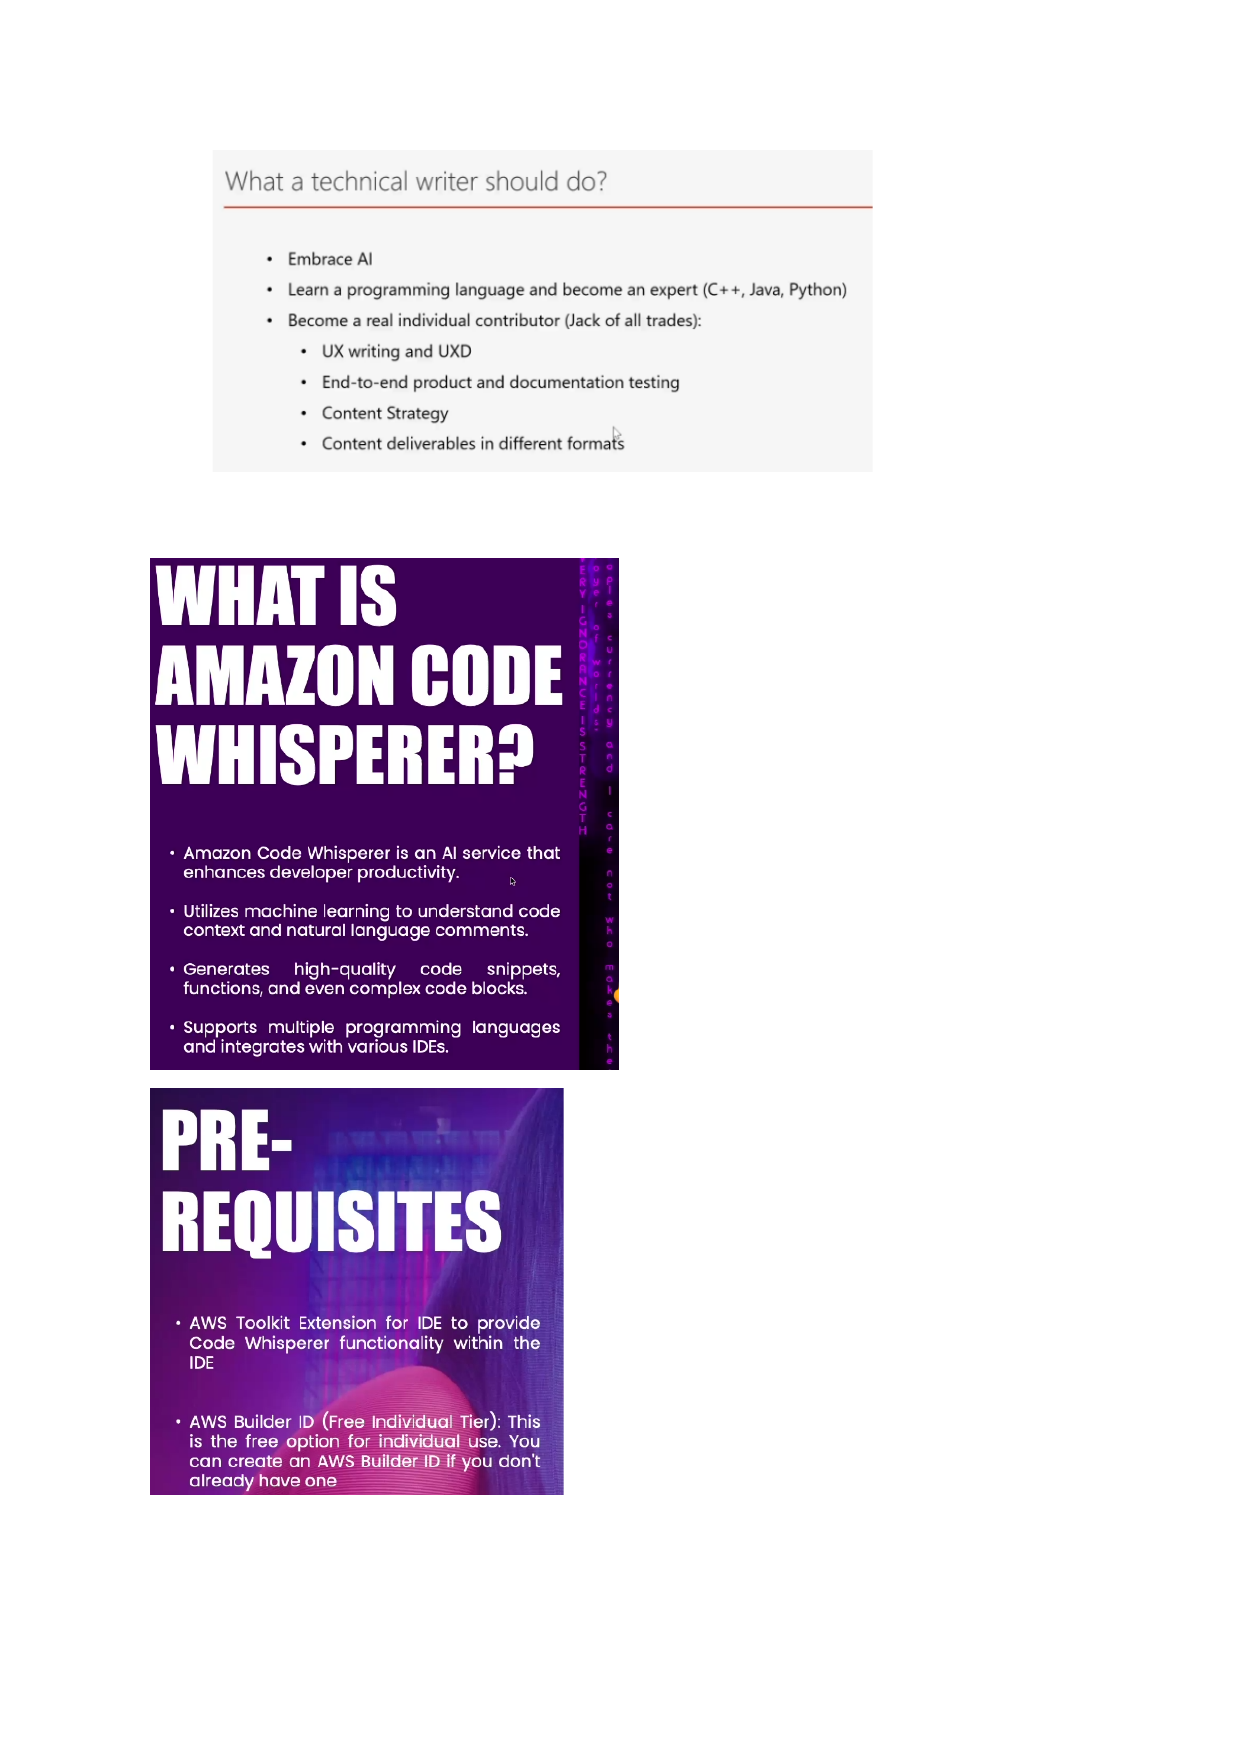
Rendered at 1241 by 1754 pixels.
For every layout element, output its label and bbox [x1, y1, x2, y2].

picture [150, 1088, 564, 1495]
picture [212, 150, 873, 472]
picture [150, 558, 619, 1070]
